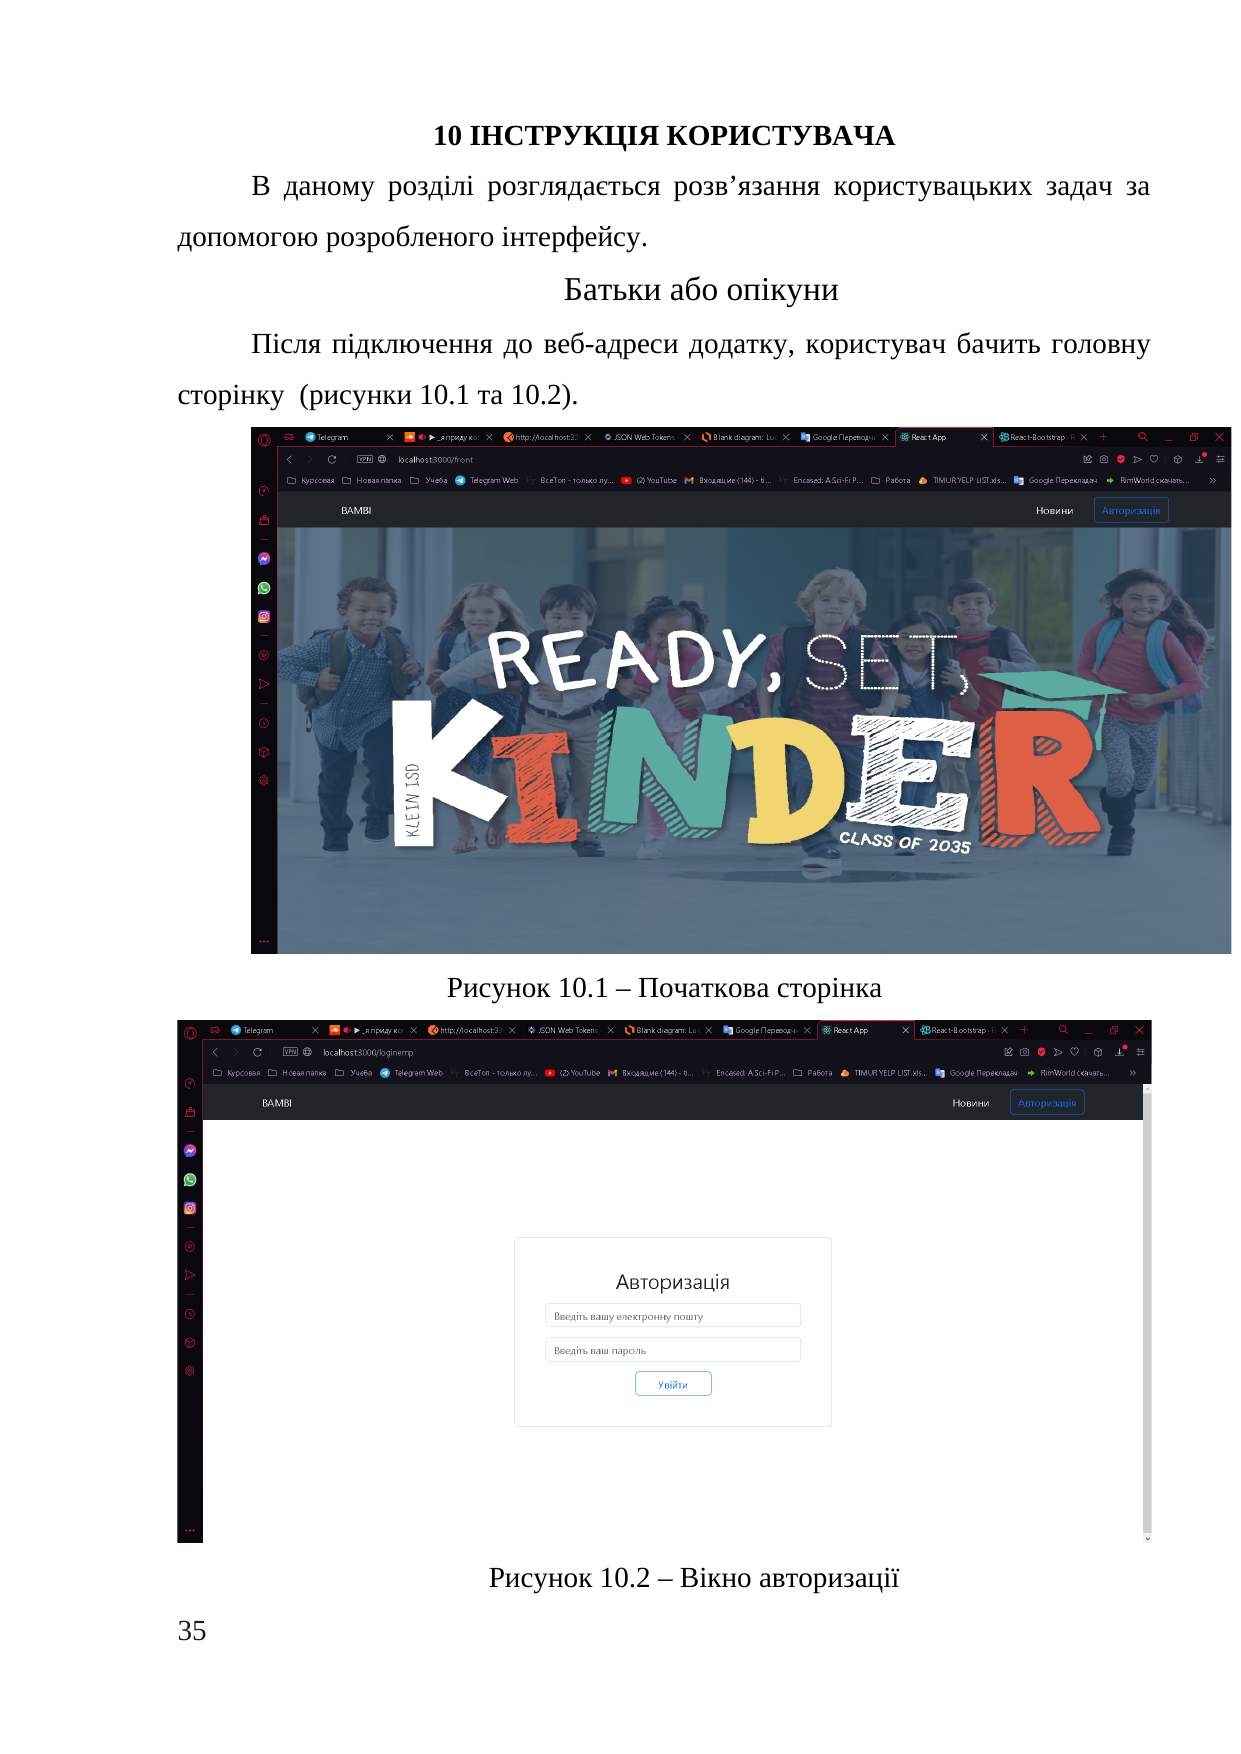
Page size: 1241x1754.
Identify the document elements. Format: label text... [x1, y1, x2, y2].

text Рисунок 10.2 – Вікно авторизації [177, 1560, 1152, 1593]
text В даному розділі розглядається розв’язання користувацьких задач за допомогою розробленого інтерфейсу. [177, 168, 1152, 252]
picture [251, 427, 1232, 954]
text 10 ІНСТРУКЦІЯ КОРИСТУВАЧА [177, 118, 1152, 152]
text Рисунок 10.1 – Початкова сторінка [177, 970, 1152, 1003]
text Після підключення до веб-адреси додатку, користувач бачить головну сторінку (рисунки 10.1 та 10.2). [177, 327, 1152, 410]
subtitle Батьки або опікуни [177, 269, 1152, 307]
picture [177, 1020, 1152, 1543]
